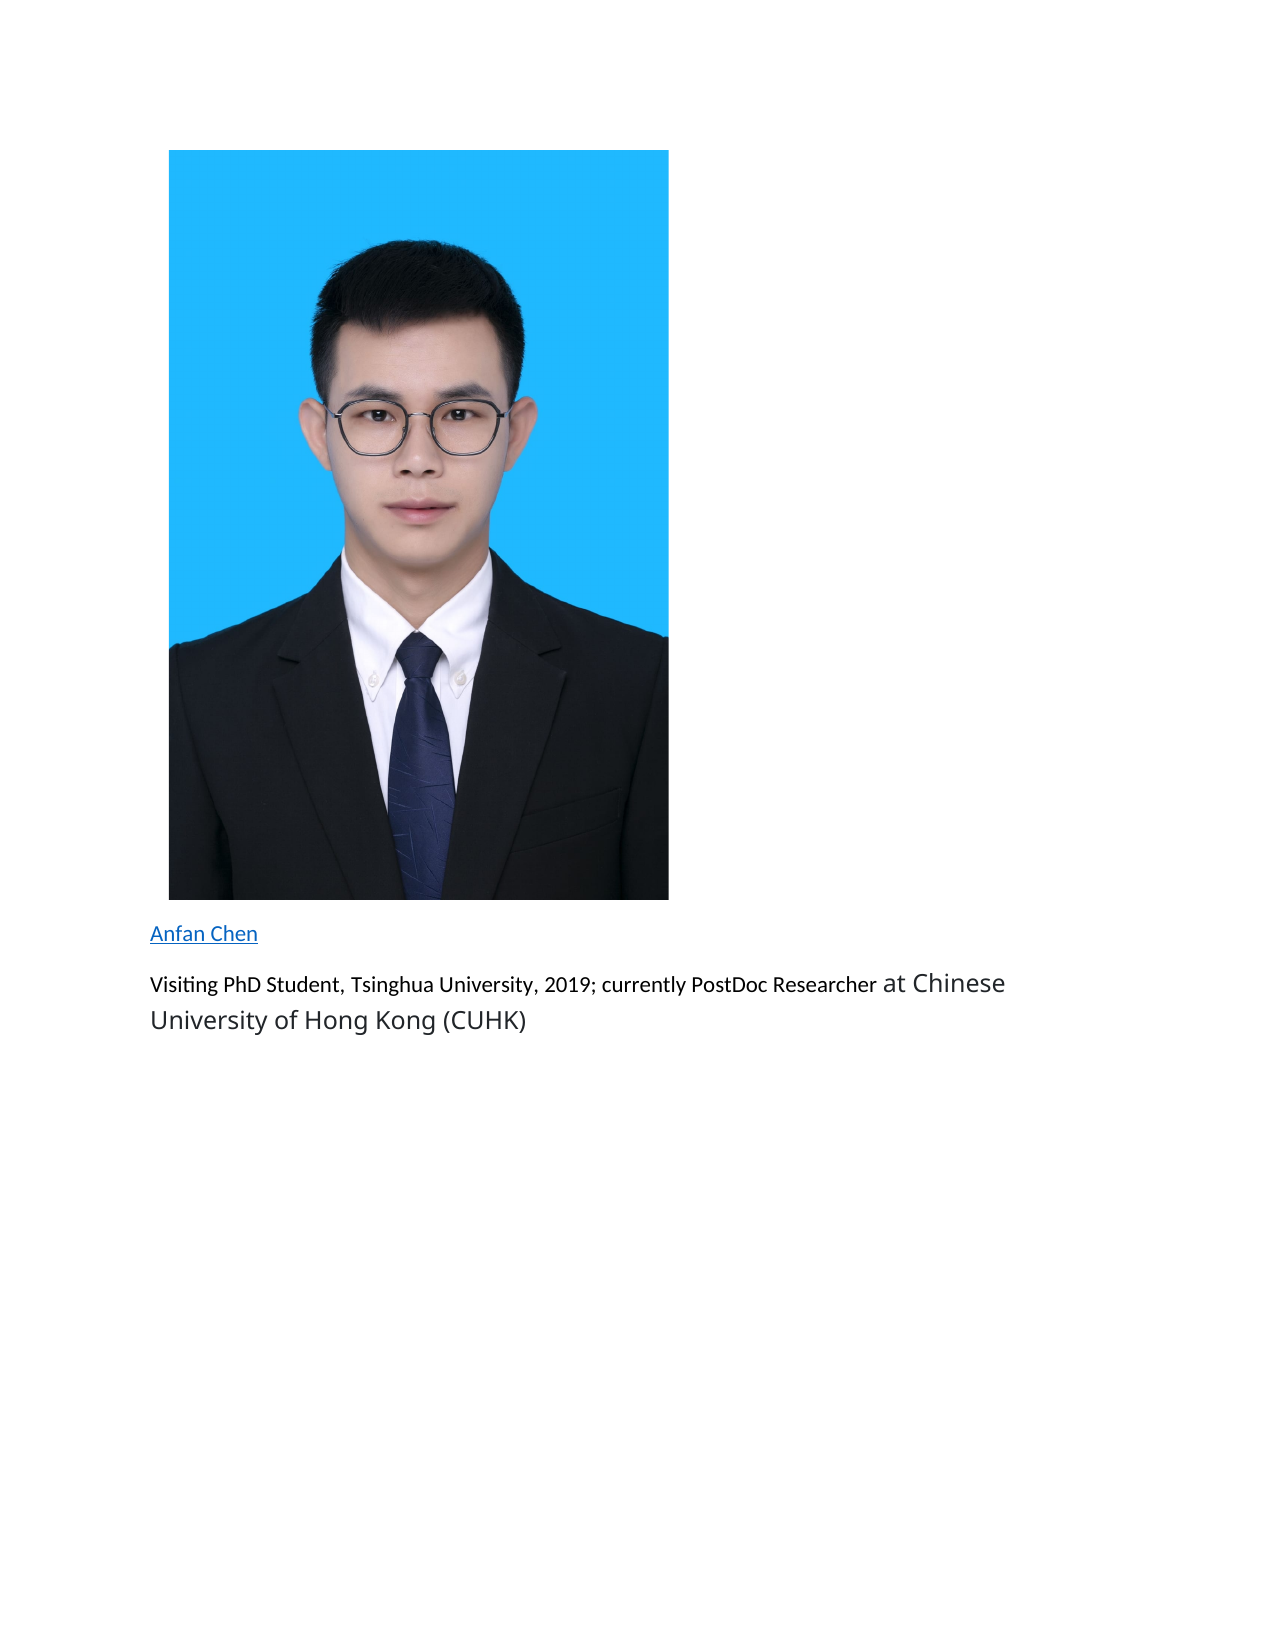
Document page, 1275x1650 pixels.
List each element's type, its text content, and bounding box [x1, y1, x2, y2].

text Visiting PhD Student, Tsinghua University, 2019; currently PostDoc Researcher at Chinese University of Hong Kong (CUHK) [150, 966, 1125, 1037]
text Anfan Chen [150, 919, 1125, 947]
